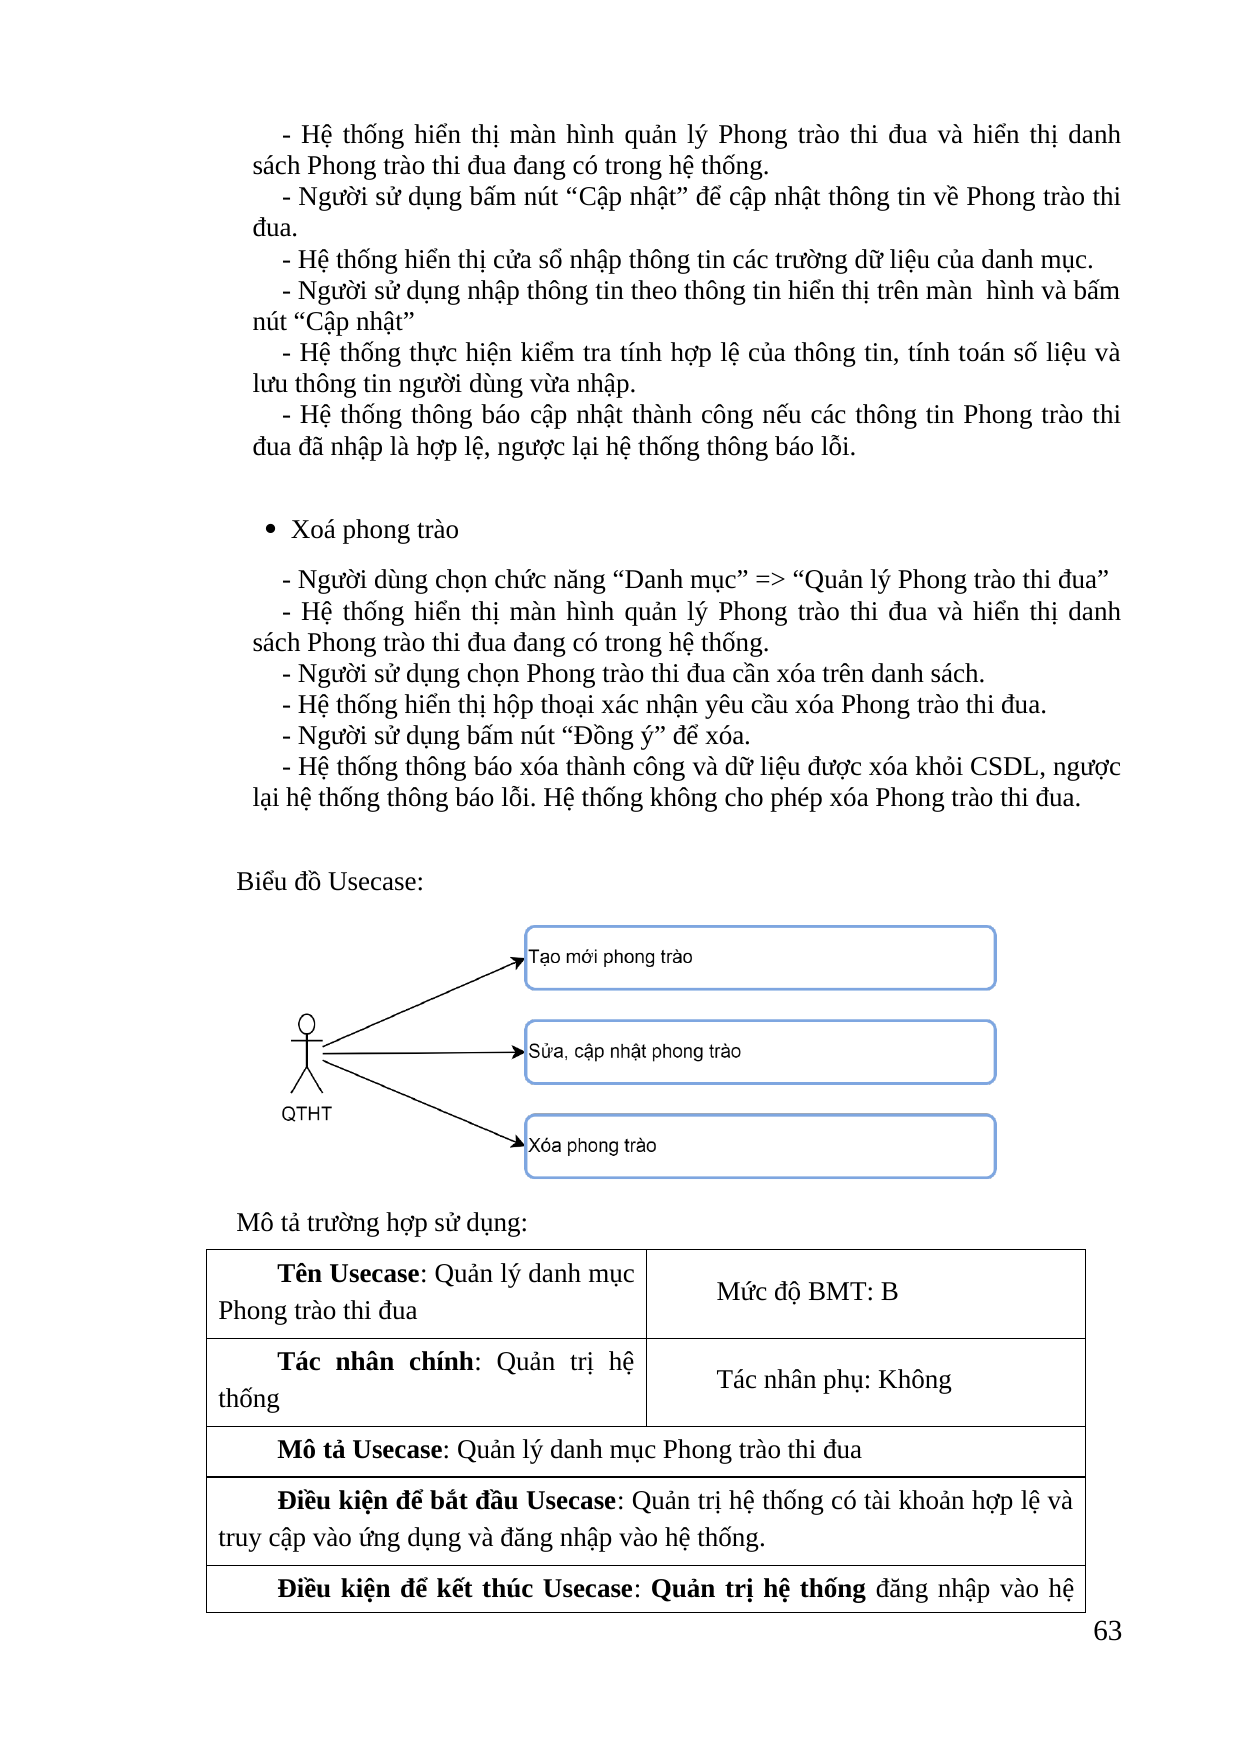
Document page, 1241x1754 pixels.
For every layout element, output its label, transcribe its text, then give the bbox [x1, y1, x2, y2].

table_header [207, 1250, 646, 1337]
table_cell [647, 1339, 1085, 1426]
list - Hệ thống hiển thị hộp thoại xác nhận yêu cầu xóa Phong trào thi đua. [252, 688, 1122, 719]
list - Người sử dụng bấm nút “Đồng ý” để xóa. [252, 719, 1122, 750]
list - Hệ thống thông báo xóa thành công và dữ liệu được xóa khỏi CSDL, ngược lại hệ thống thông báo lỗi. Hệ thống không cho phép xóa Phong trào thi đua. [252, 750, 1122, 813]
list - Hệ thống thông báo cập nhật thành công nếu các thông tin Phong trào thi đua đã nhập là hợp lệ, ngược lại hệ thống thông báo lỗi. [252, 398, 1122, 461]
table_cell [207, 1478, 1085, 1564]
list - Người sử dụng nhập thông tin theo thông tin hiển thị trên màn hình và bấm nút “Cập nhật” [252, 274, 1122, 336]
list - Hệ thống hiển thị màn hình quản lý Phong trào thi đua và hiển thị danh sách Phong trào thi đua đang có trong hệ thống. [252, 118, 1122, 180]
text Biểu đồ Usecase: [177, 866, 1122, 897]
list - Hệ thống hiển thị màn hình quản lý Phong trào thi đua và hiển thị danh sách Phong trào thi đua đang có trong hệ thống. [252, 595, 1122, 657]
list - Người sử dụng bấm nút “Cập nhật” để cập nhật thông tin về Phong trào thi đua. [252, 180, 1122, 243]
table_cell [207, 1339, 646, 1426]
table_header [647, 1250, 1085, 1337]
list - Hệ thống thực hiện kiểm tra tính hợp lệ của thông tin, tính toán số liệu và lưu thông tin người dùng vừa nhập. [252, 336, 1122, 398]
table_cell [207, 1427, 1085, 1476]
list - Người dùng chọn chức năng “Danh mục” => “Quản lý Phong trào thi đua” [252, 563, 1122, 595]
picture [265, 909, 1013, 1194]
list Xoá phong trào [177, 513, 1122, 545]
list - Hệ thống hiển thị cửa sổ nhập thông tin các trường dữ liệu của danh mục. [252, 243, 1122, 274]
text Mô tả trường hợp sử dụng: [177, 1206, 1122, 1237]
list - Người sử dụng chọn Phong trào thi đua cần xóa trên danh sách. [252, 657, 1122, 688]
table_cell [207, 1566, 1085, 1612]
